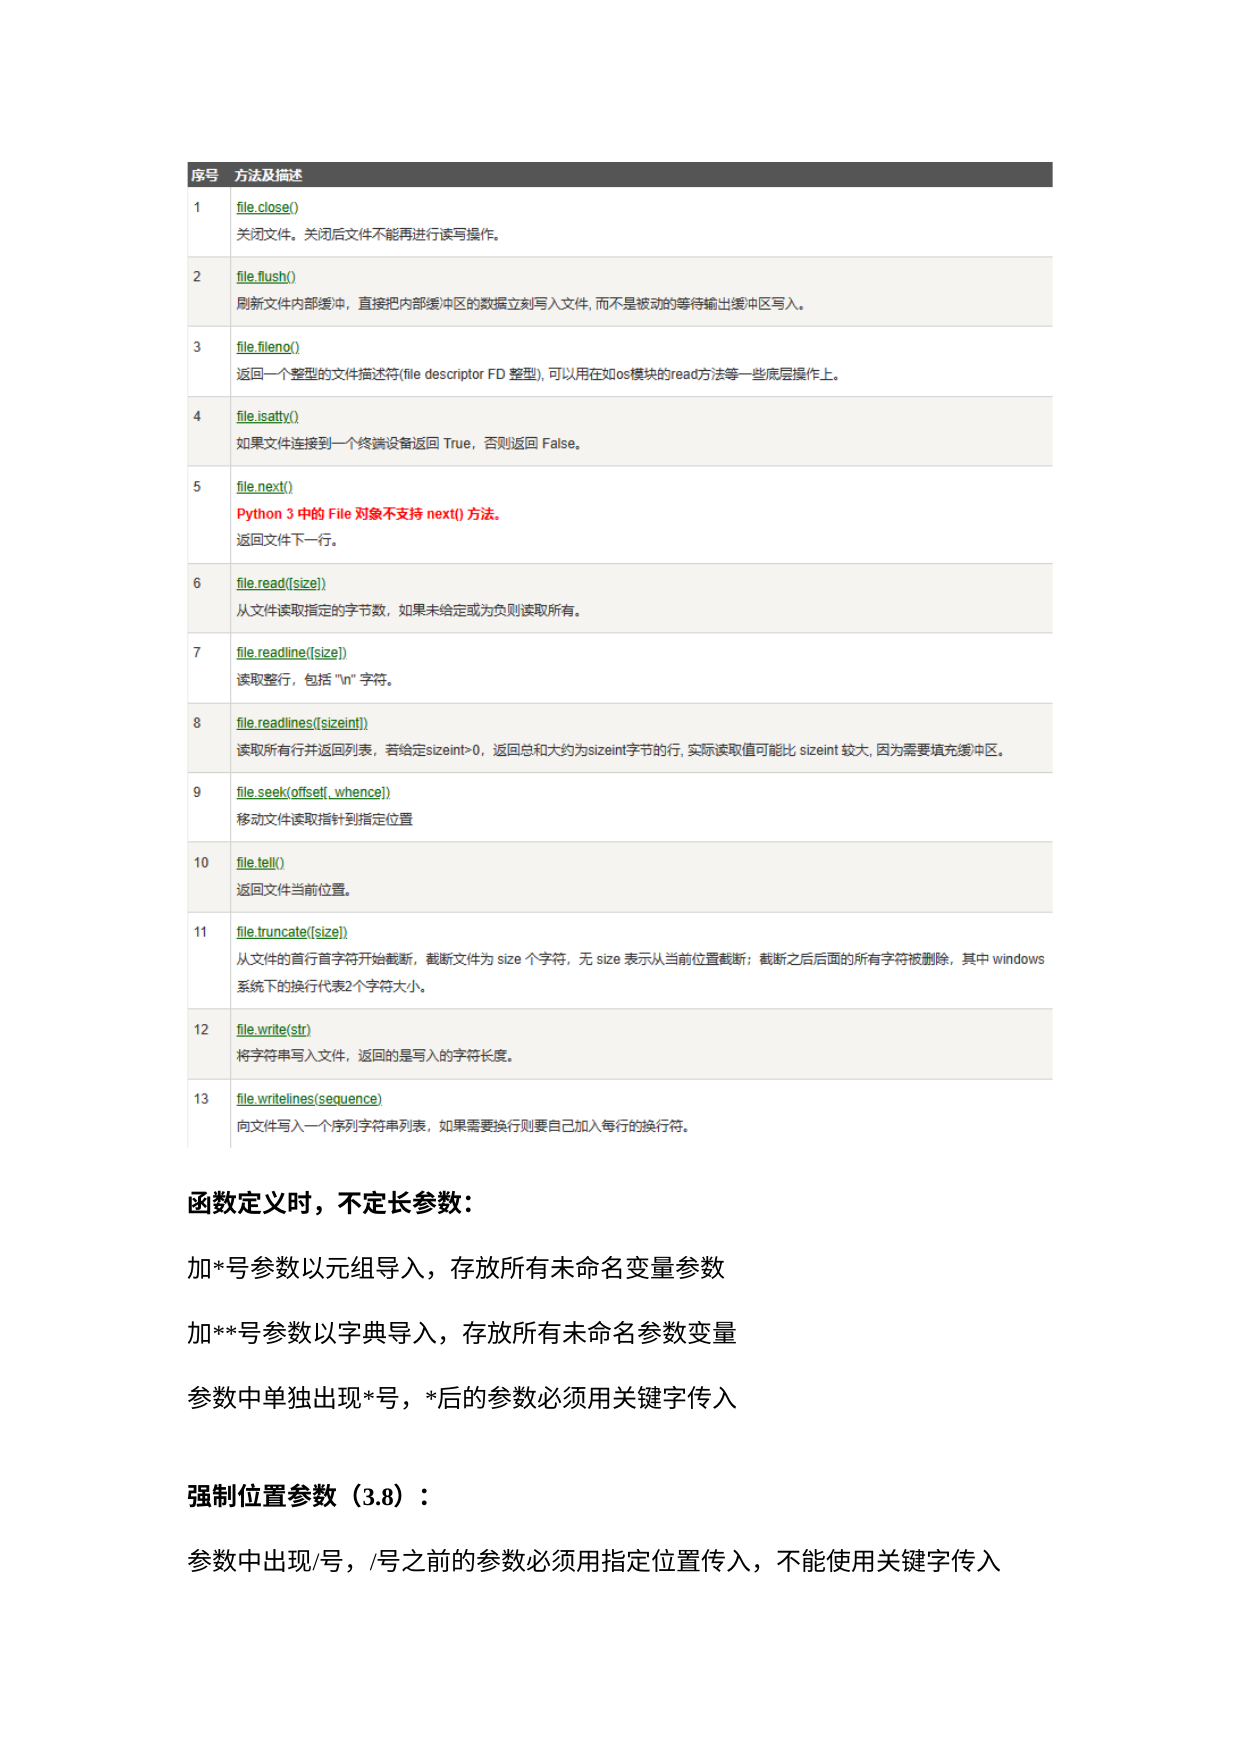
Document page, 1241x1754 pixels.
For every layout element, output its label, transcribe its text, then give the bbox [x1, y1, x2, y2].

picture [187, 162, 1053, 1148]
text 加**号参数以字典导入，存放所有未命名参数变量 [187, 1299, 1053, 1364]
text 参数中单独出现*号，*后的参数必须用关键字传入 [187, 1364, 1053, 1429]
text 加*号参数以元组导入，存放所有未命名变量参数 [187, 1234, 1053, 1299]
text 参数中出现/号，/号之前的参数必须用指定位置传入，不能使用关键字传入 [187, 1527, 1053, 1592]
text 函数定义时，不定长参数： [187, 1169, 1053, 1234]
text 强制位置参数（3.8）： [187, 1462, 1053, 1527]
